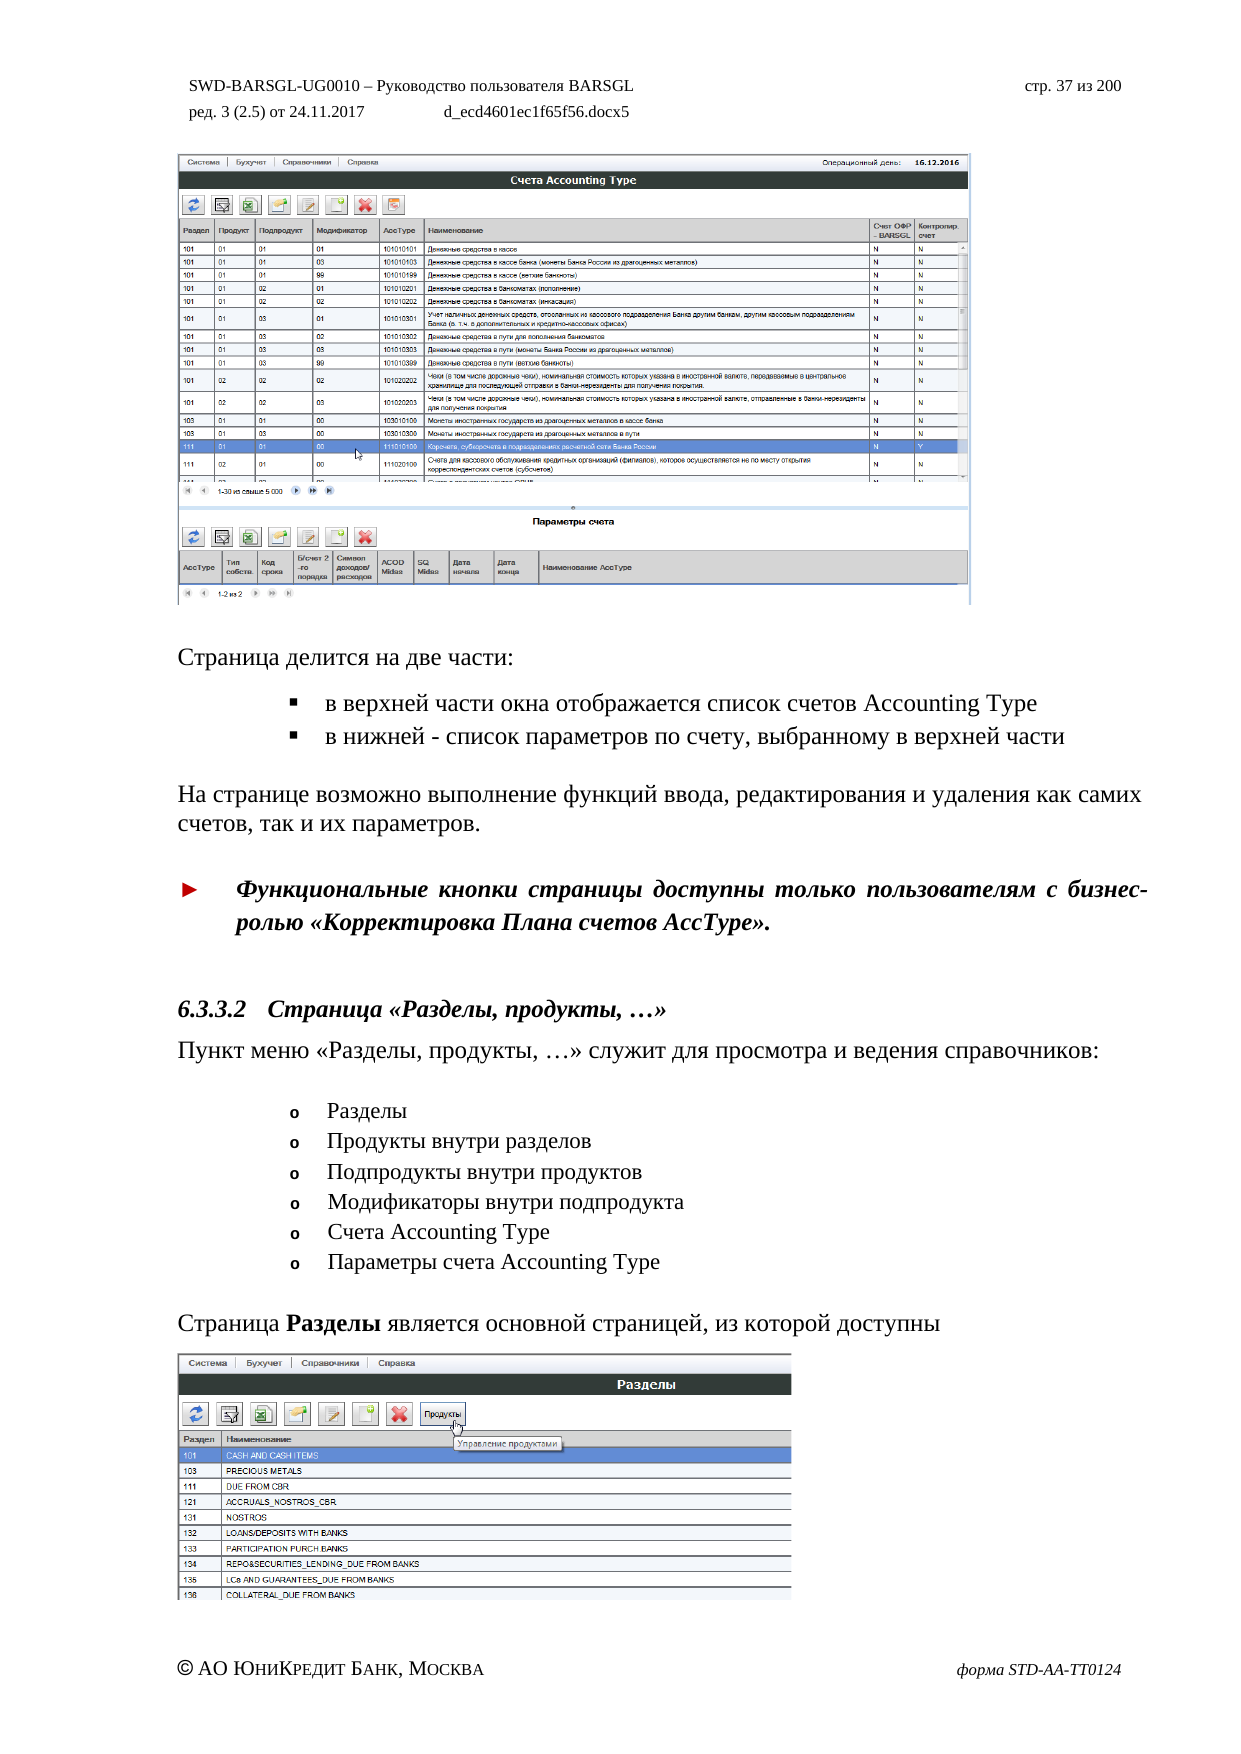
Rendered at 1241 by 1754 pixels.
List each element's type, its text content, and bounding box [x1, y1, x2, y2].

list Разделы [289, 1097, 1152, 1124]
text На странице возможно выполнение функций ввода, редактирования и удаления как самих счетов, так и их параметров. [177, 779, 1152, 837]
list Продукты внутри разделов [289, 1127, 1152, 1154]
list Параметры счета Accounting Type [290, 1248, 1152, 1275]
text ► Функциональные кнопки страницы доступны только пользователям с бизнес-ролью «Корректировка Плана счетов AccType». [177, 874, 1152, 936]
list в нижней - список параметров по счету, выбранному в верхней части [288, 721, 1152, 750]
picture [177, 1353, 792, 1600]
list Модификаторы внутри подпродукта [290, 1188, 1152, 1214]
subtitle Страница «Разделы, продукты, …» [177, 994, 1152, 1023]
list в верхней части окна отображается список счетов Accounting Type [288, 688, 1152, 717]
list Подпродукты внутри продуктов [289, 1158, 1152, 1184]
text Страница делится на две части: [177, 642, 1152, 671]
text Страница Разделы является основной страницей, из которой доступны [177, 1308, 1152, 1336]
list Счета Accounting Type [290, 1218, 1152, 1244]
picture [177, 153, 972, 605]
text Пункт меню «Разделы, продукты, …» служит для просмотра и ведения справочников: [177, 1035, 1152, 1064]
